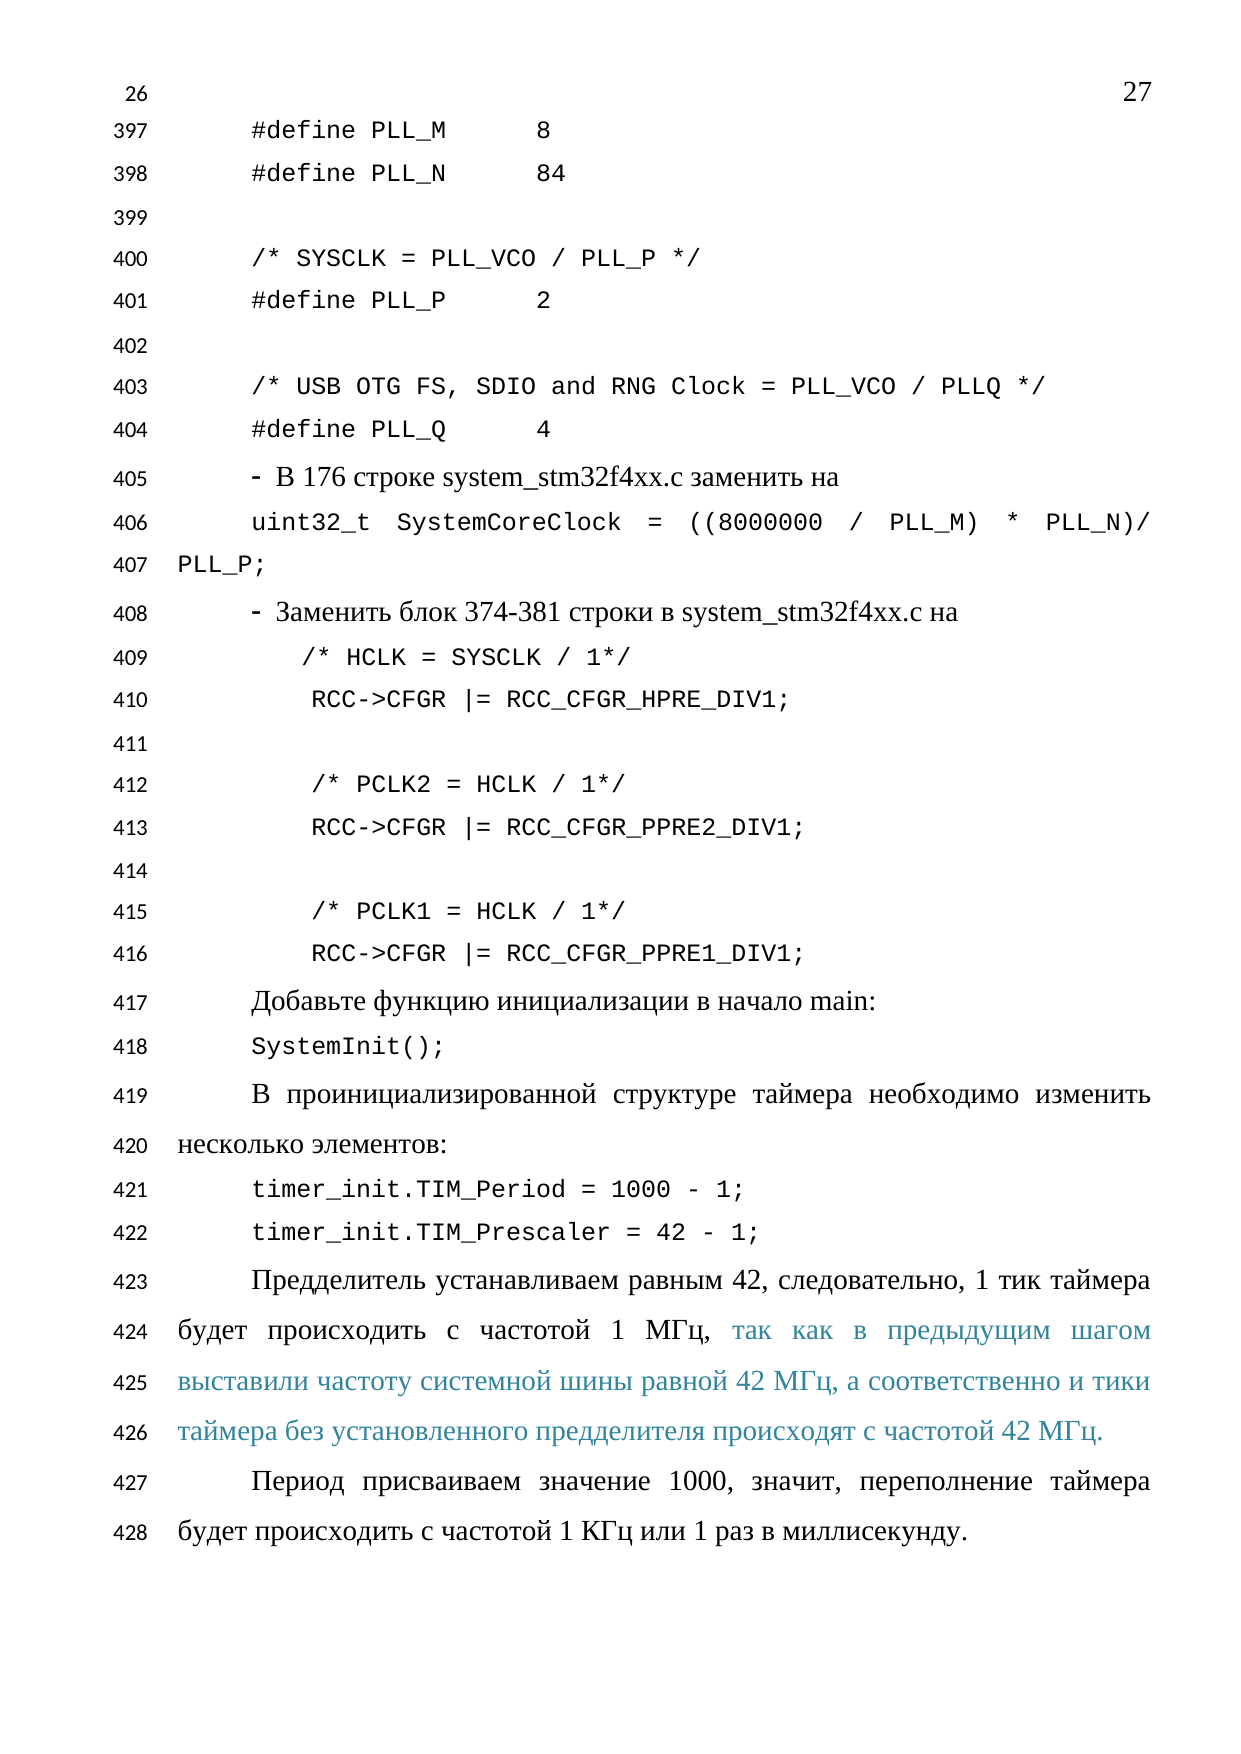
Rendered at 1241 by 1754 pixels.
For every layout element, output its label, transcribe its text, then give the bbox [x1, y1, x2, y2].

text RCC->CFGR |= RCC_CFGR_PPRE1_DIV1; [177, 941, 1152, 969]
list uint32_t SystemCoreClock = ((8000000 / PLL_M) * PLL_N)/ PLL_P; [177, 509, 1152, 580]
list timer_init.TIM_Prescaler = 42 - 1; [177, 1219, 1152, 1248]
text /* SYSCLK = PLL_VCO / PLL_P */ [177, 246, 1152, 274]
text /* HCLK = SYSCLK / 1*/ [177, 644, 1152, 673]
text RCC->CFGR |= RCC_CFGR_PPRE2_DIV1; [177, 814, 1152, 842]
text #define PLL_M 8 [177, 118, 1152, 146]
list Период присваиваем значение 1000, значит, переполнение таймера будет происходить с частотой 1 КГц или 1 раз в миллисекунду. [177, 1463, 1152, 1547]
text /* PCLK1 = HCLK / 1*/ [177, 898, 1152, 927]
text /* PCLK2 = HCLK / 1*/ [177, 772, 1152, 800]
text В проинициализированной структуре таймера необходимо изменить несколько элементов: [177, 1076, 1152, 1160]
text Добавьте функцию инициализации в начало main: [177, 983, 1152, 1017]
list Заменить блок 374-381 строки в system_stm32f4xx.c на [177, 594, 1152, 628]
text /* USB OTG FS, SDIO and RNG Clock = PLL_VCO / PLLQ */ [177, 374, 1152, 402]
list #define PLL_Q 4 [177, 416, 1152, 444]
text SystemInit(); [177, 1034, 1152, 1062]
text RCC->CFGR |= RCC_CFGR_HPRE_DIV1; [177, 687, 1152, 715]
text #define PLL_N 84 [177, 161, 1152, 189]
text #define PLL_P 2 [177, 288, 1152, 316]
list Предделитель устанавливаем равным 42, следовательно, 1 тик таймера будет происходить с частотой 1 МГц, так как в предыдущим шагом выставили частоту системной шины равной 42 МГц, а соответственно и тики таймера без установленного предделителя происходят с частотой 42 МГц. [177, 1262, 1152, 1446]
list timer_init.TIM_Period = 1000 - 1; [177, 1177, 1152, 1205]
list В 176 строке system_stm32f4xx.c заменить на [177, 459, 1152, 492]
